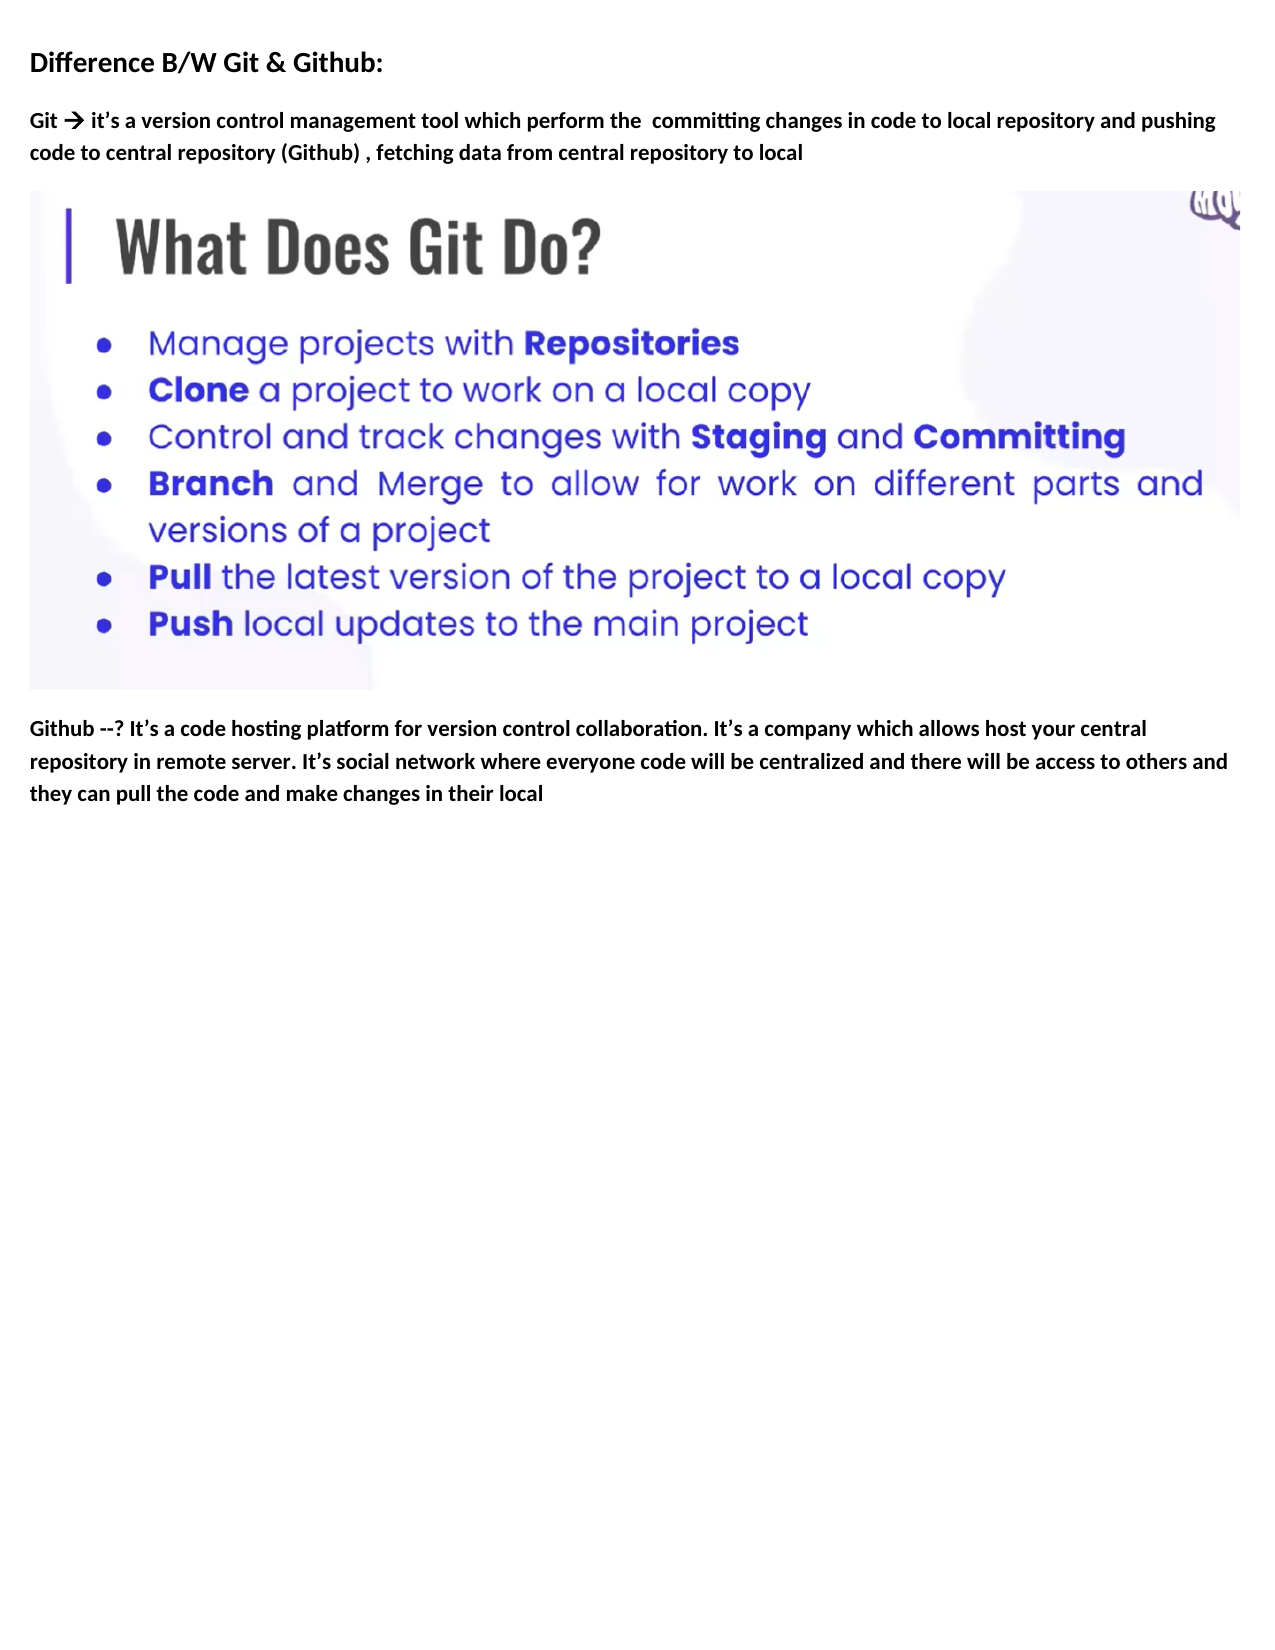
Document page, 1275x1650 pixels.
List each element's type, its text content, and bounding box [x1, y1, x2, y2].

text Difference B/W Git & Github: [29, 44, 1240, 80]
picture [29, 191, 1241, 690]
text Git it’s a version control management tool which perform the committing changes in code to local repository and pushing code to central repository (Github) , fetching data from central repository to local [29, 106, 1240, 166]
text Github --? It’s a code hosting platform for version control collaboration. It’s a company which allows host your central repository in remote server. It’s social network where everyone code will be centralized and there will be access to others and they can pull the code and make changes in their local [29, 714, 1240, 807]
